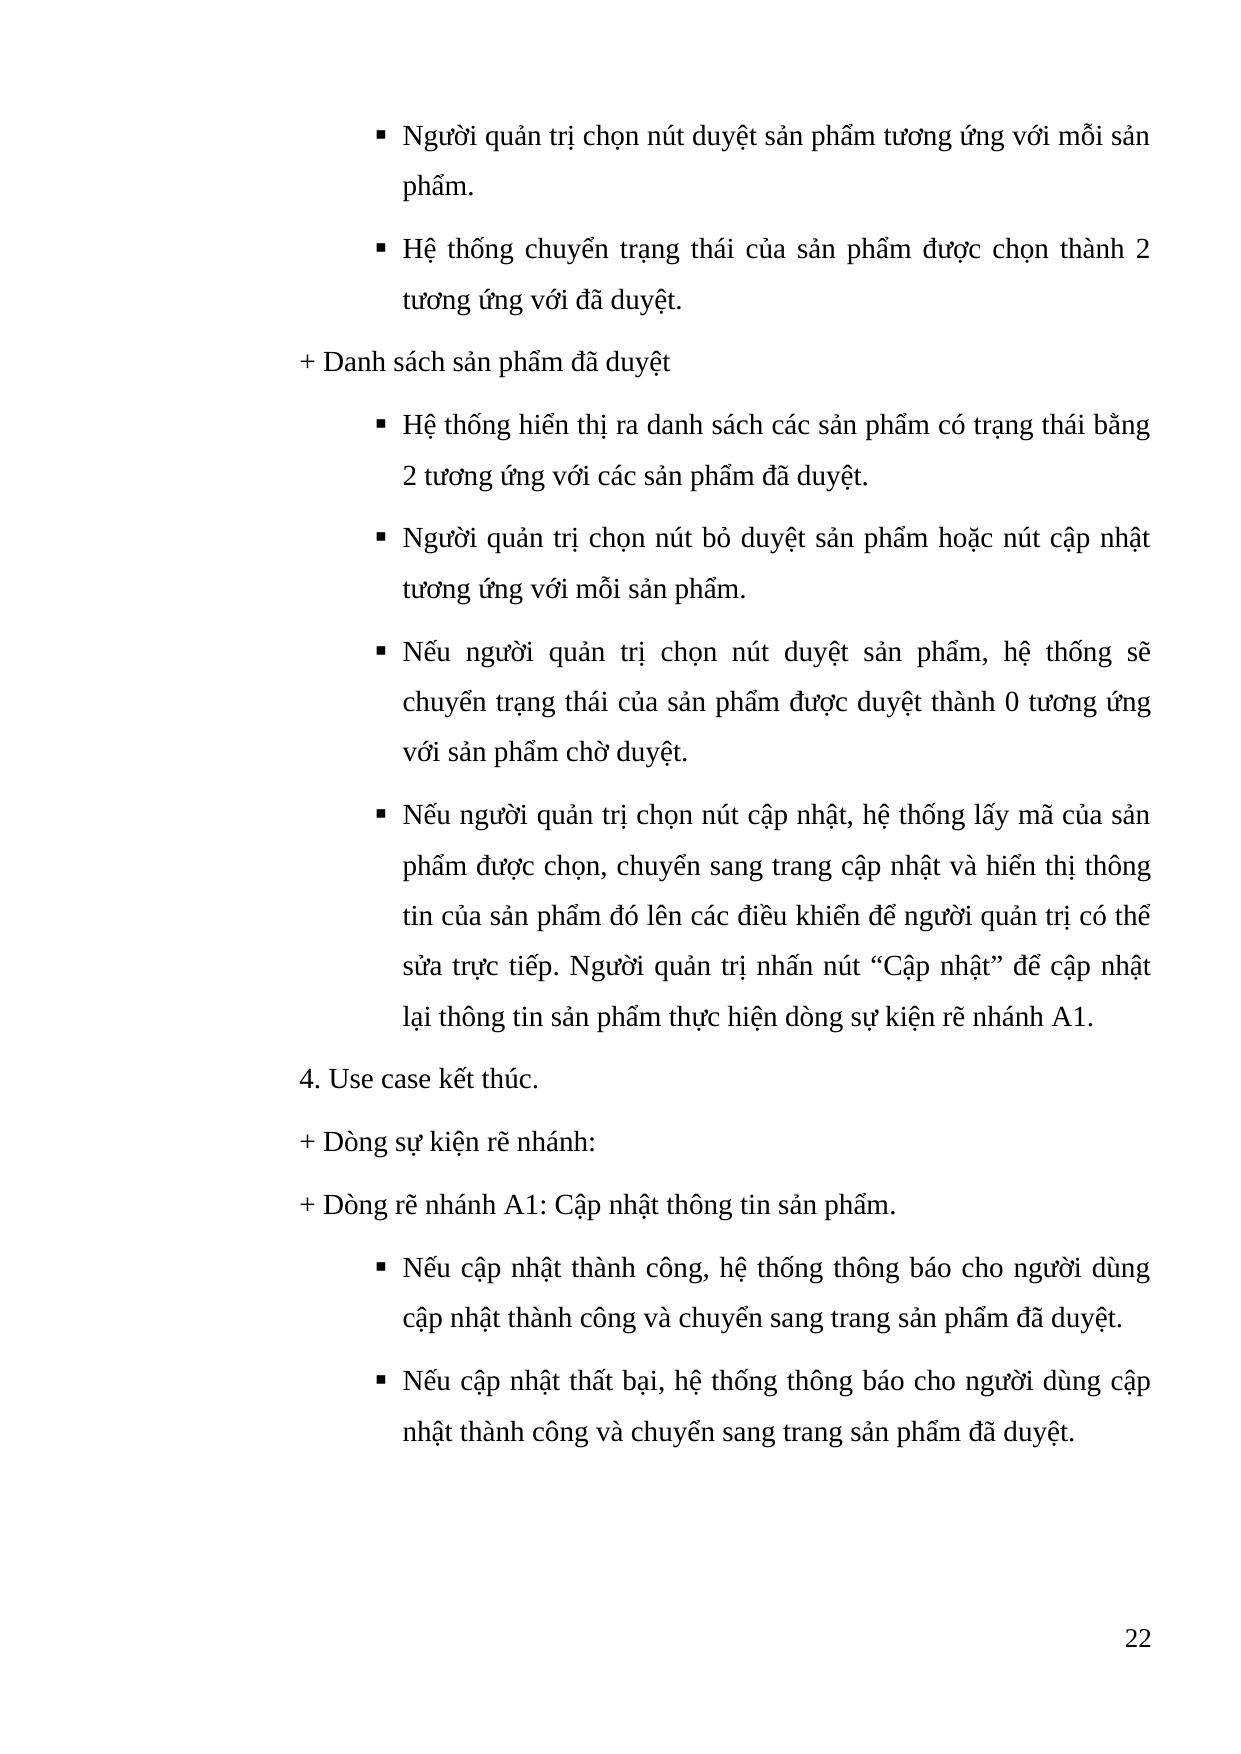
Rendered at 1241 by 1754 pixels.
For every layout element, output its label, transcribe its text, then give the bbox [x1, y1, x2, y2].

text Hệ thống chuyển trạng thái của sản phẩm được chọn thành 2 tương ứng với đã duyệt. [374, 231, 1152, 315]
text + Dòng sự kiện rẽ nhánh: [299, 1124, 1152, 1158]
text + Dòng rẽ nhánh A1: Cập nhật thông tin sản phẩm. [299, 1187, 1152, 1221]
text Hệ thống hiển thị ra danh sách các sản phẩm có trạng thái bằng 2 tương ứng với các sản phẩm đã duyệt. [374, 407, 1152, 491]
text Người quản trị chọn nút bỏ duyệt sản phẩm hoặc nút cập nhật tương ứng với mỗi sản phẩm. [374, 521, 1152, 604]
text + Danh sách sản phẩm đã duyệt [299, 344, 1152, 378]
text 4. Use case kết thúc. [299, 1062, 1152, 1095]
text Nếu người quản trị chọn nút cập nhật, hệ thống lấy mã của sản phẩm được chọn, chuyển sang trang cập nhật và hiển thị thông tin của sản phẩm đó lên các điều khiển để người quản trị có thể sửa trực tiếp. Người quản trị nhấn nút “Cập nhật” để cập nhật lại thông tin sản phẩm thực hiện dòng sự kiện rẽ nhánh A1. [374, 797, 1152, 1032]
text Nếu cập nhật thất bại, hệ thống thông báo cho người dùng cập nhật thành công và chuyển sang trang sản phẩm đã duyệt. [374, 1363, 1152, 1447]
text Nếu người quản trị chọn nút duyệt sản phẩm, hệ thống sẽ chuyển trạng thái của sản phẩm được duyệt thành 0 tương ứng với sản phẩm chờ duyệt. [374, 634, 1152, 768]
text Người quản trị chọn nút duyệt sản phẩm tương ứng với mỗi sản phẩm. [374, 118, 1152, 202]
text Nếu cập nhật thành công, hệ thống thông báo cho người dùng cập nhật thành công và chuyển sang trang sản phẩm đã duyệt. [374, 1250, 1152, 1334]
